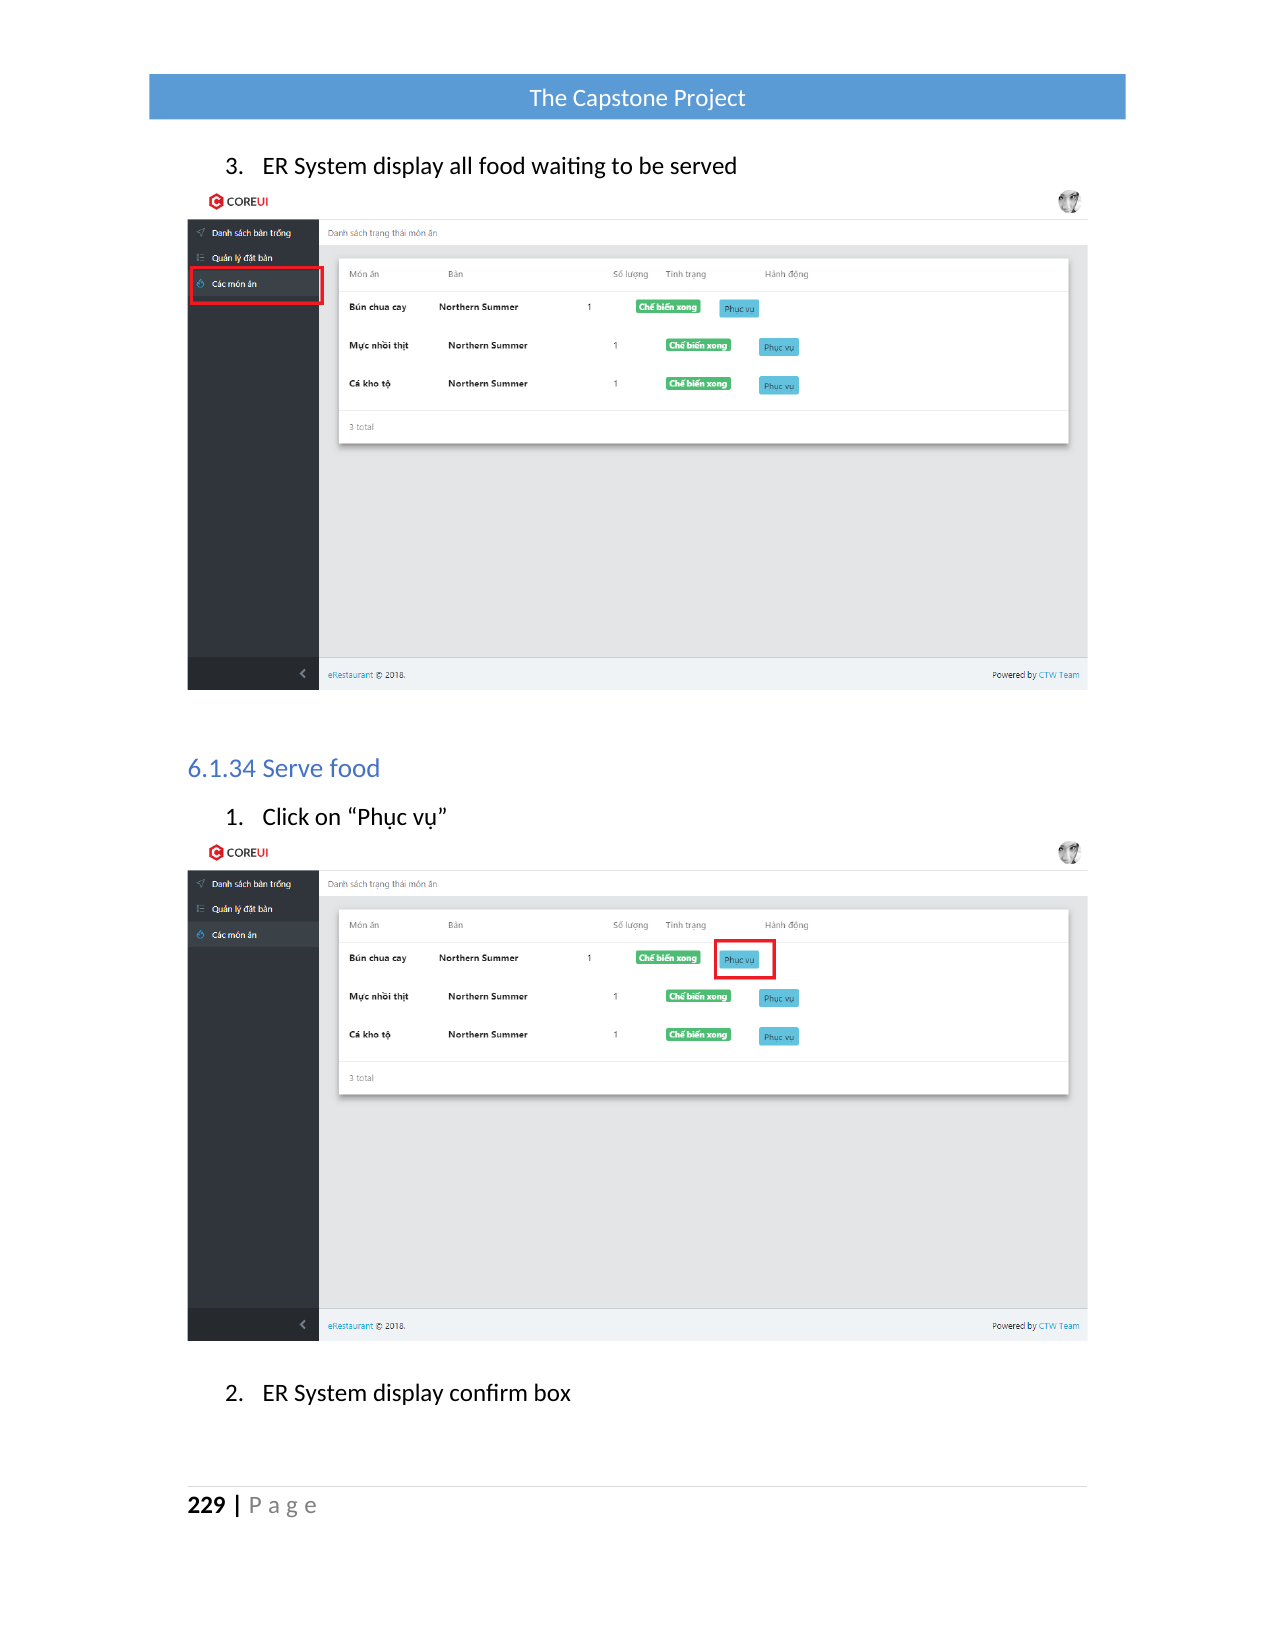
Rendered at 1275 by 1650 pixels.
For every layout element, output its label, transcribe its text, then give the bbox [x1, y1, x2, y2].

list Click on “Phục vụ” [225, 801, 1087, 831]
subtitle Serve food [187, 751, 1087, 784]
picture [187, 834, 1088, 1341]
list ER System display confirm box [225, 1377, 1087, 1407]
list ER System display all food waiting to be served [225, 150, 1087, 181]
picture [187, 183, 1088, 690]
